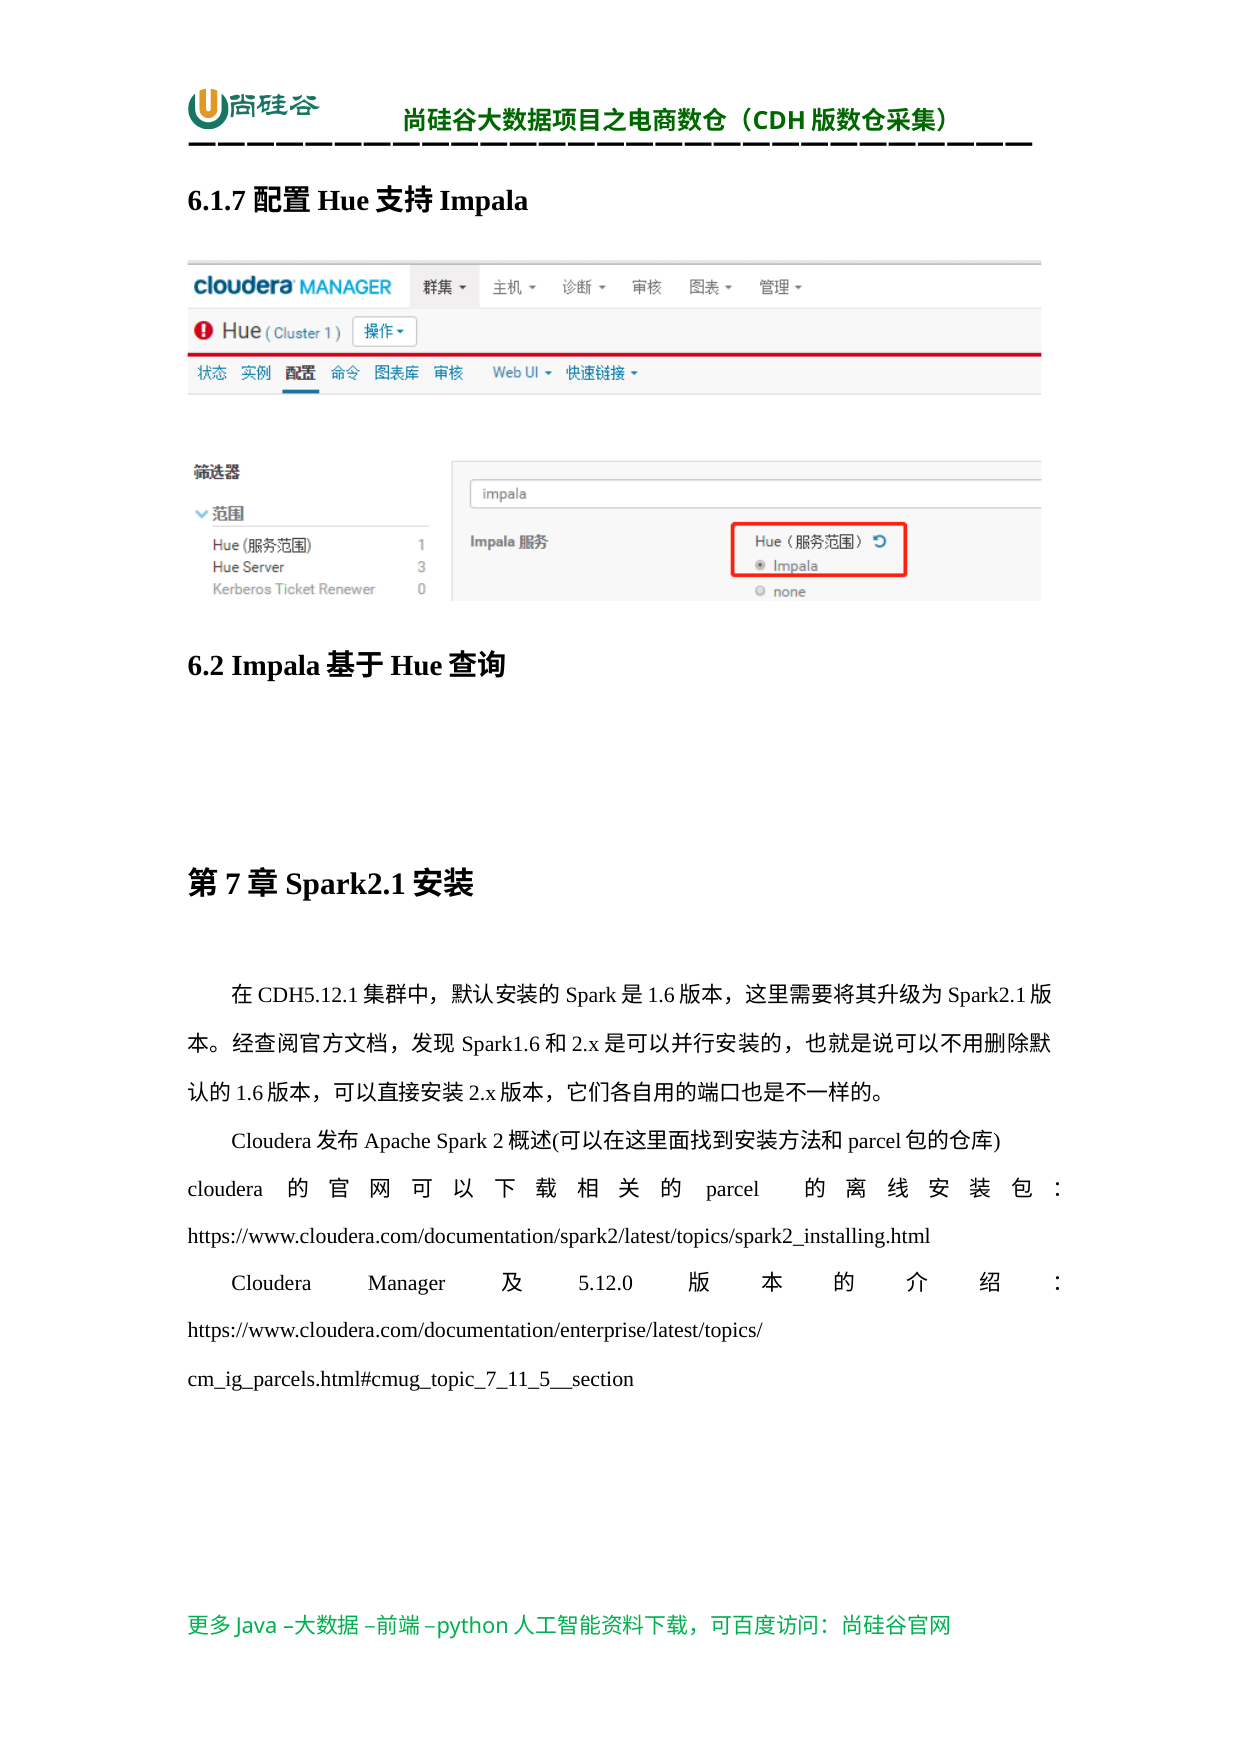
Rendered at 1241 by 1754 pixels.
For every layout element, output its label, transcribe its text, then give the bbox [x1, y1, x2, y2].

text cloudera的官网可以下载相关的parcel 的离线安装包：https://www.cloudera.com/documentation/spark2/latest/topics/spark2_installing.html [187, 1171, 1053, 1252]
text Cloudera发布Apache Spark 2概述(可以在这里面找到安装方法和parcel包的仓库) [187, 1123, 1053, 1155]
text 6.2 Impala基于Hue查询 [187, 630, 1053, 695]
subtitle 第7章 Spark2.1安装 [187, 848, 1053, 913]
text Cloudera Manager及5.12.0版本的介绍：https://www.cloudera.com/documentation/enterprise/latest/topics/cm_ig_parcels.html#cmug_topic_7_11_5__section [187, 1265, 1053, 1395]
text 在CDH5.12.1集群中，默认安装的Spark是1.6版本，这里需要将其升级为Spark2.1版本。经查阅官方文档，发现Spark1.6和2.x是可以并行安装的，也就是说可以不用删除默认的1.6版本，可以直接安装2.x版本，它们各自用的端口也是不一样的。 [187, 977, 1053, 1107]
picture [187, 88, 321, 130]
picture [187, 260, 1042, 601]
subtitle 6.1.7 配置Hue支持Impala [187, 165, 1053, 230]
